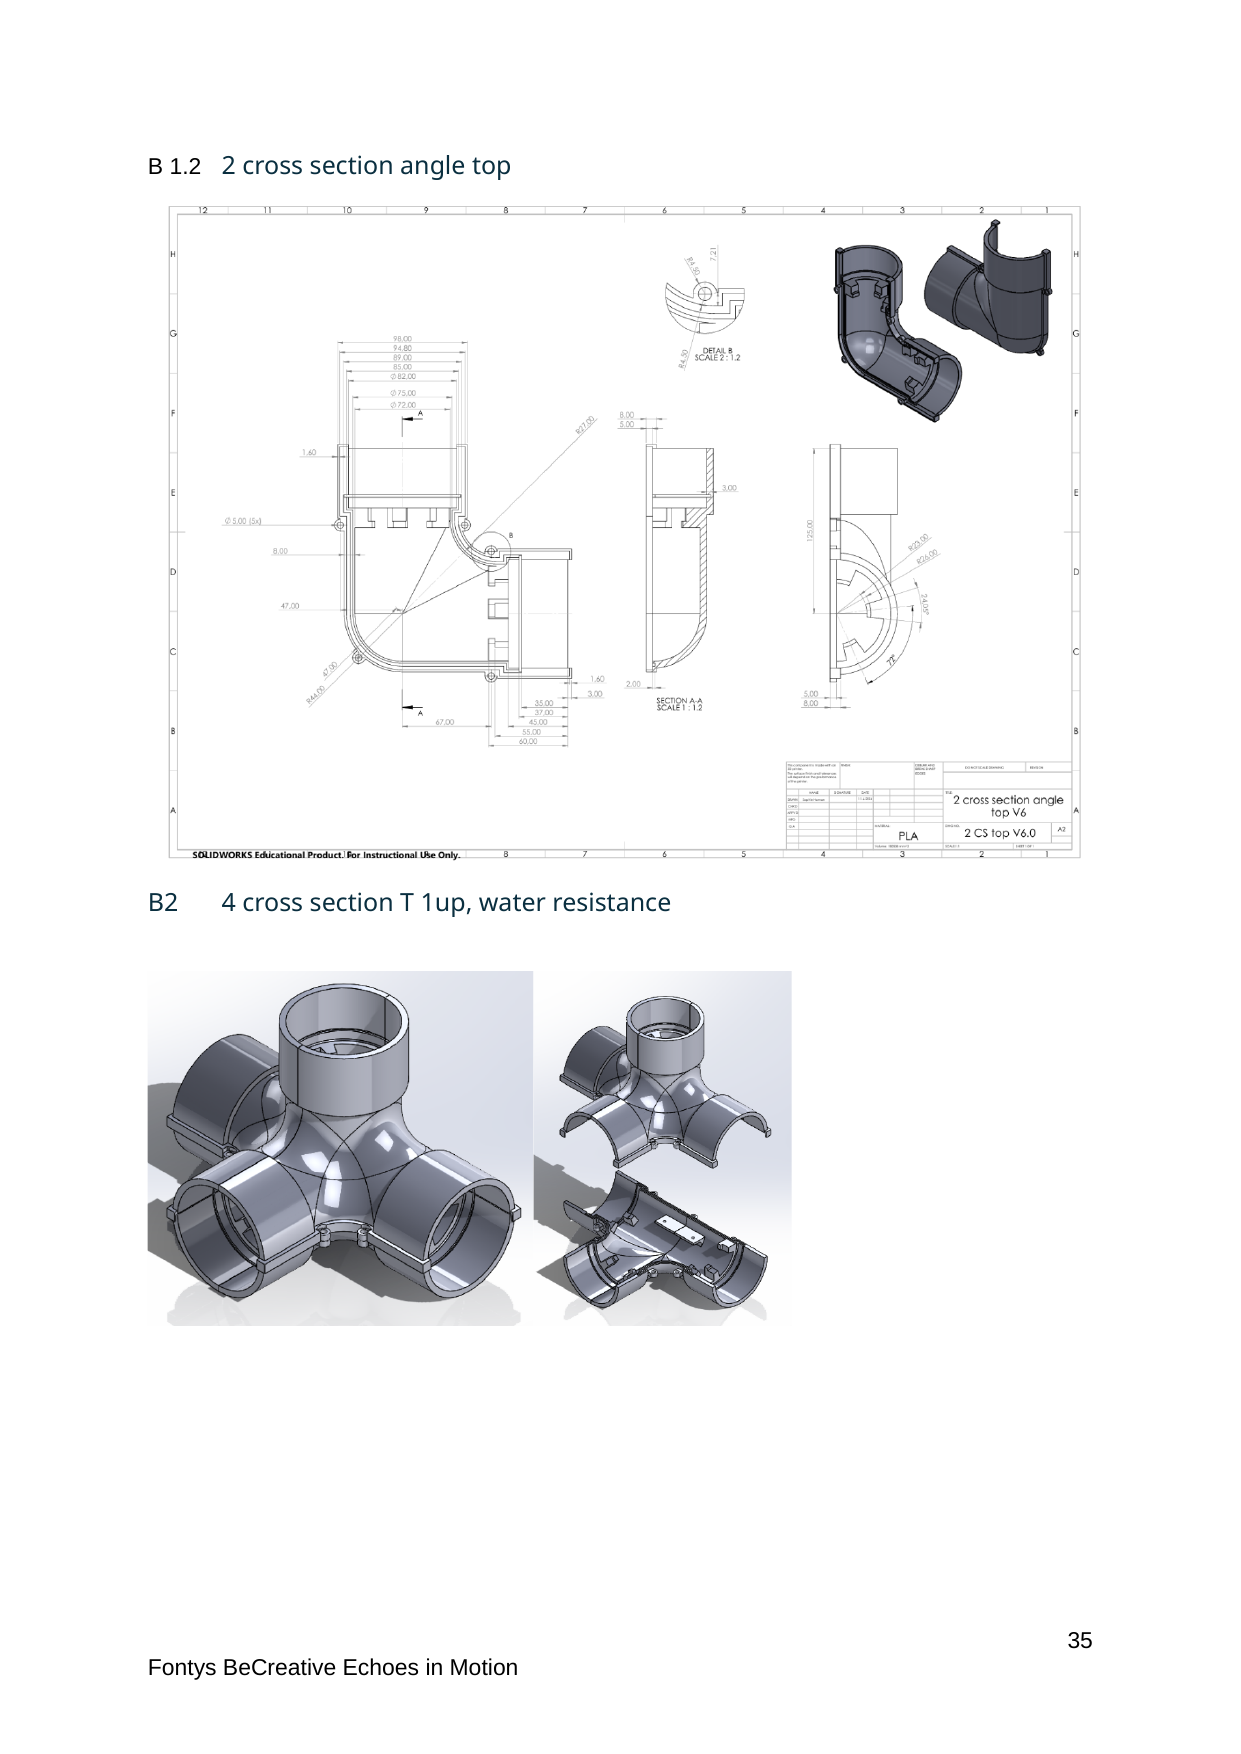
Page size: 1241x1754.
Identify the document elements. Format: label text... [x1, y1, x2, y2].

picture [147, 201, 1087, 864]
text B 1.2 2 cross section angle top [148, 148, 1093, 182]
text B2 4 cross section T 1up, water resistance [148, 884, 1093, 918]
picture [147, 971, 792, 1326]
